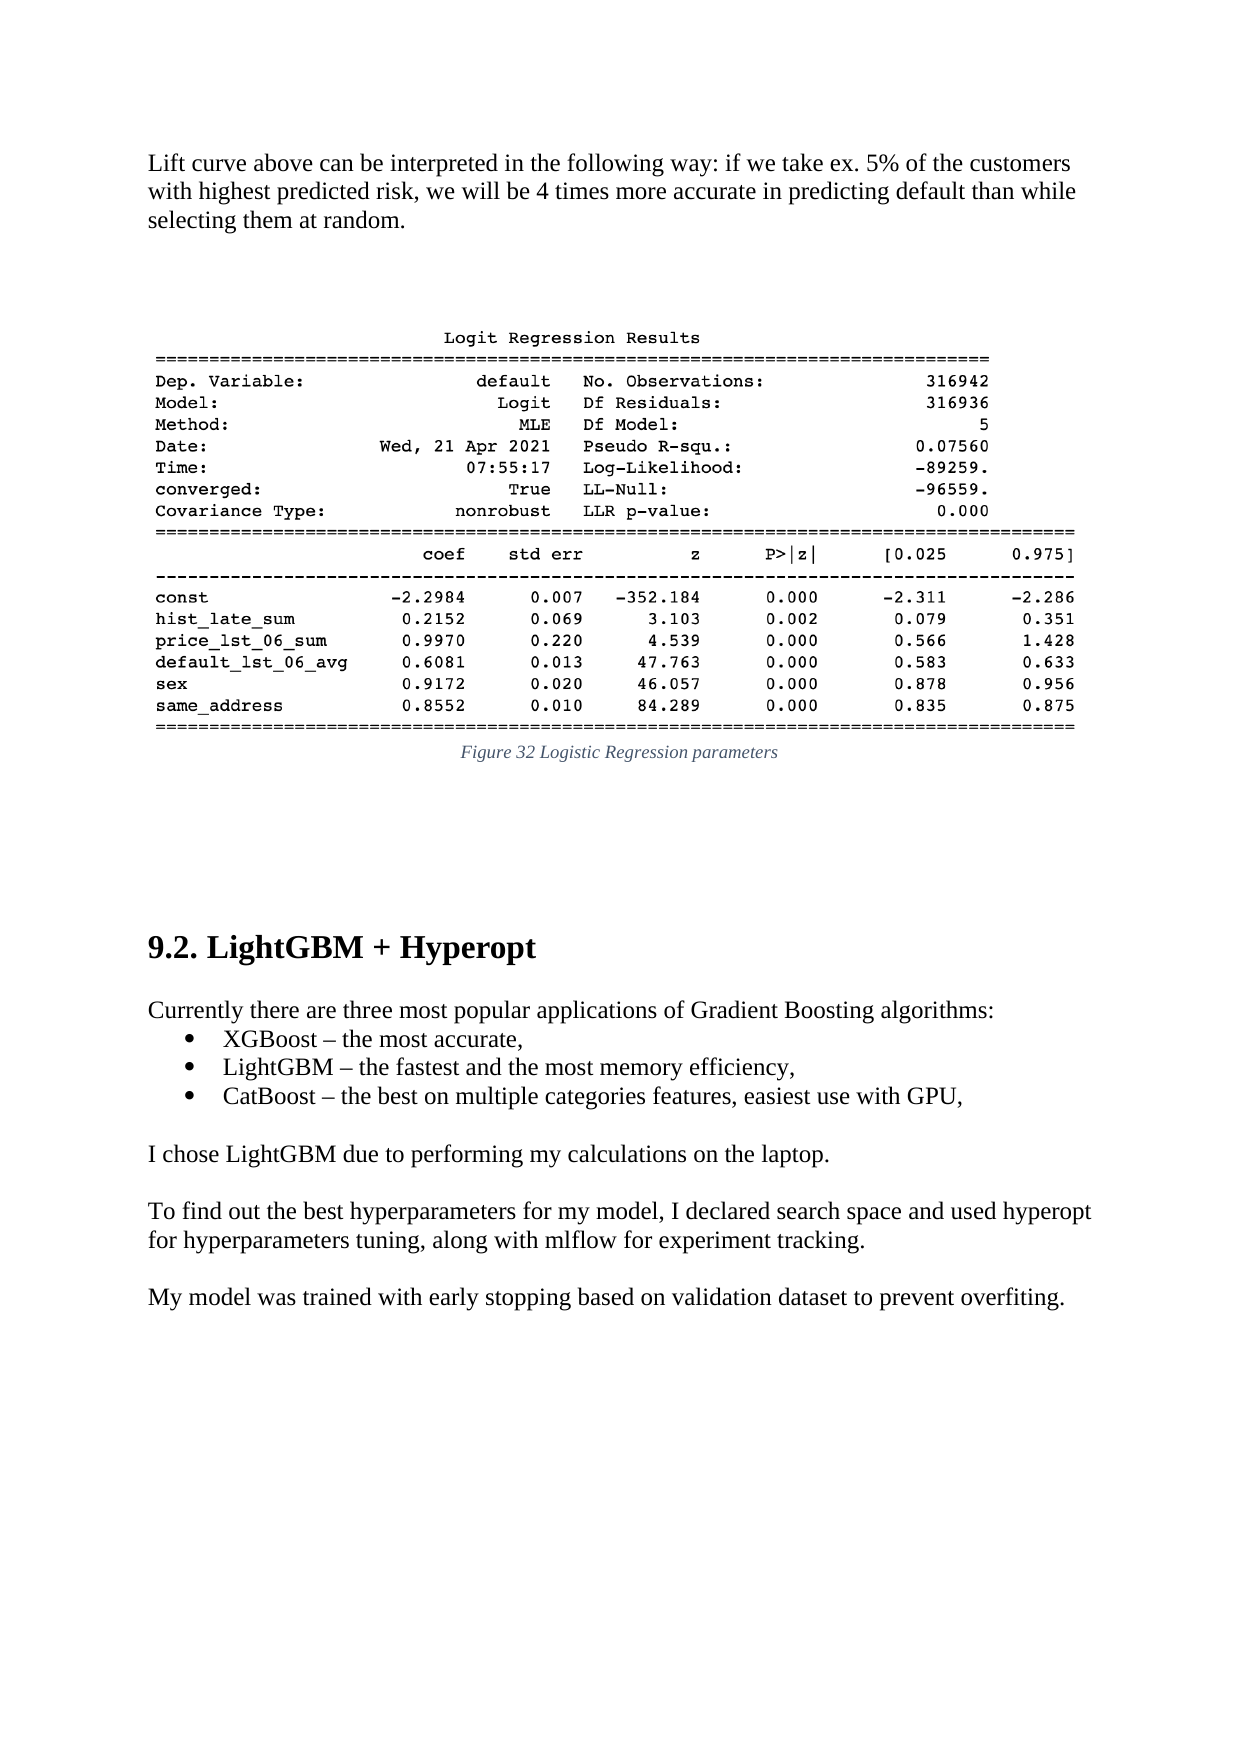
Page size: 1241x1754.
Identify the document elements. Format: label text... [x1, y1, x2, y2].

text Currently there are three most popular applications of Gradient Boosting algorithms: [148, 995, 1093, 1024]
list LightGBM – the fastest and the most memory efficiency, [185, 1052, 1093, 1081]
text I chose LightGBM due to performing my calculations on the laptop. [148, 1139, 1093, 1167]
picture [147, 320, 1093, 741]
text Lift curve above can be interpreted in the following way: if we take ex. 5% of the customers with highest predicted risk, we will be 4 times more accurate in predicting default than while selecting them at random. [148, 148, 1093, 234]
text My model was trained with early stopping based on validation dataset to prevent overfiting. [148, 1282, 1093, 1311]
text To find out the best hyperparameters for my model, I declared search space and used hyperopt for hyperparameters tuning, along with mlflow for experiment tracking. [148, 1196, 1093, 1254]
list CatBoost – the best on multiple categories features, easiest use with GPU, [185, 1081, 1093, 1110]
text Figure 32 Logistic Regression parameters [148, 741, 1093, 762]
subtitle LightGBM + Hyperopt [148, 927, 1093, 966]
list XGBoost – the most accurate, [185, 1024, 1093, 1052]
